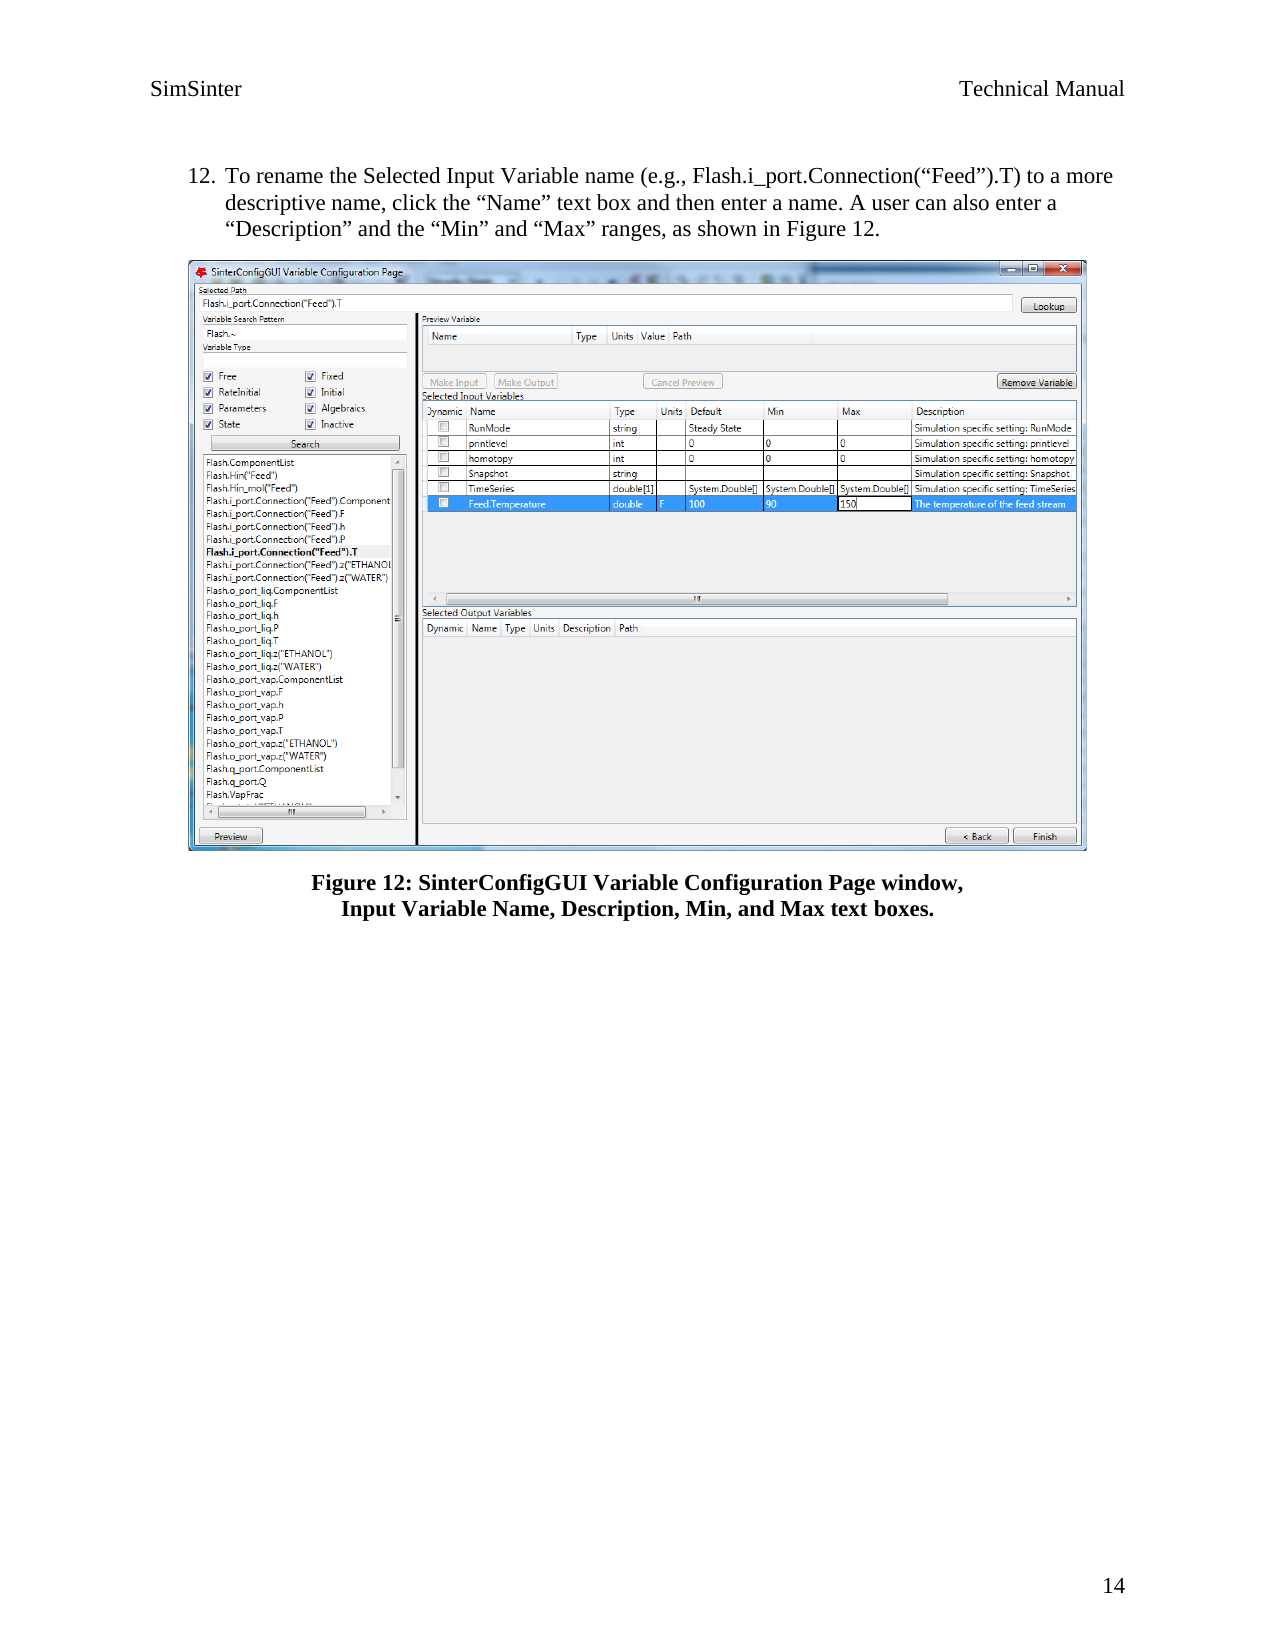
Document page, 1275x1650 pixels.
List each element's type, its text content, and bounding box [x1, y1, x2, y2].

text Figure 12: SinterConfigGUI Variable Configuration Page window, Input Variable Name, Description, Min, and Max text boxes. [150, 869, 1125, 922]
picture [188, 260, 1087, 851]
list To rename the Selected Input Variable name (e.g., Flash.i_port.Connection(“Feed”).T) to a more descriptive name, click the “Name” text box and then enter a name. A user can also enter a “Description” and the “Min” and “Max” ranges, as shown in Figure 12. [187, 162, 1125, 242]
